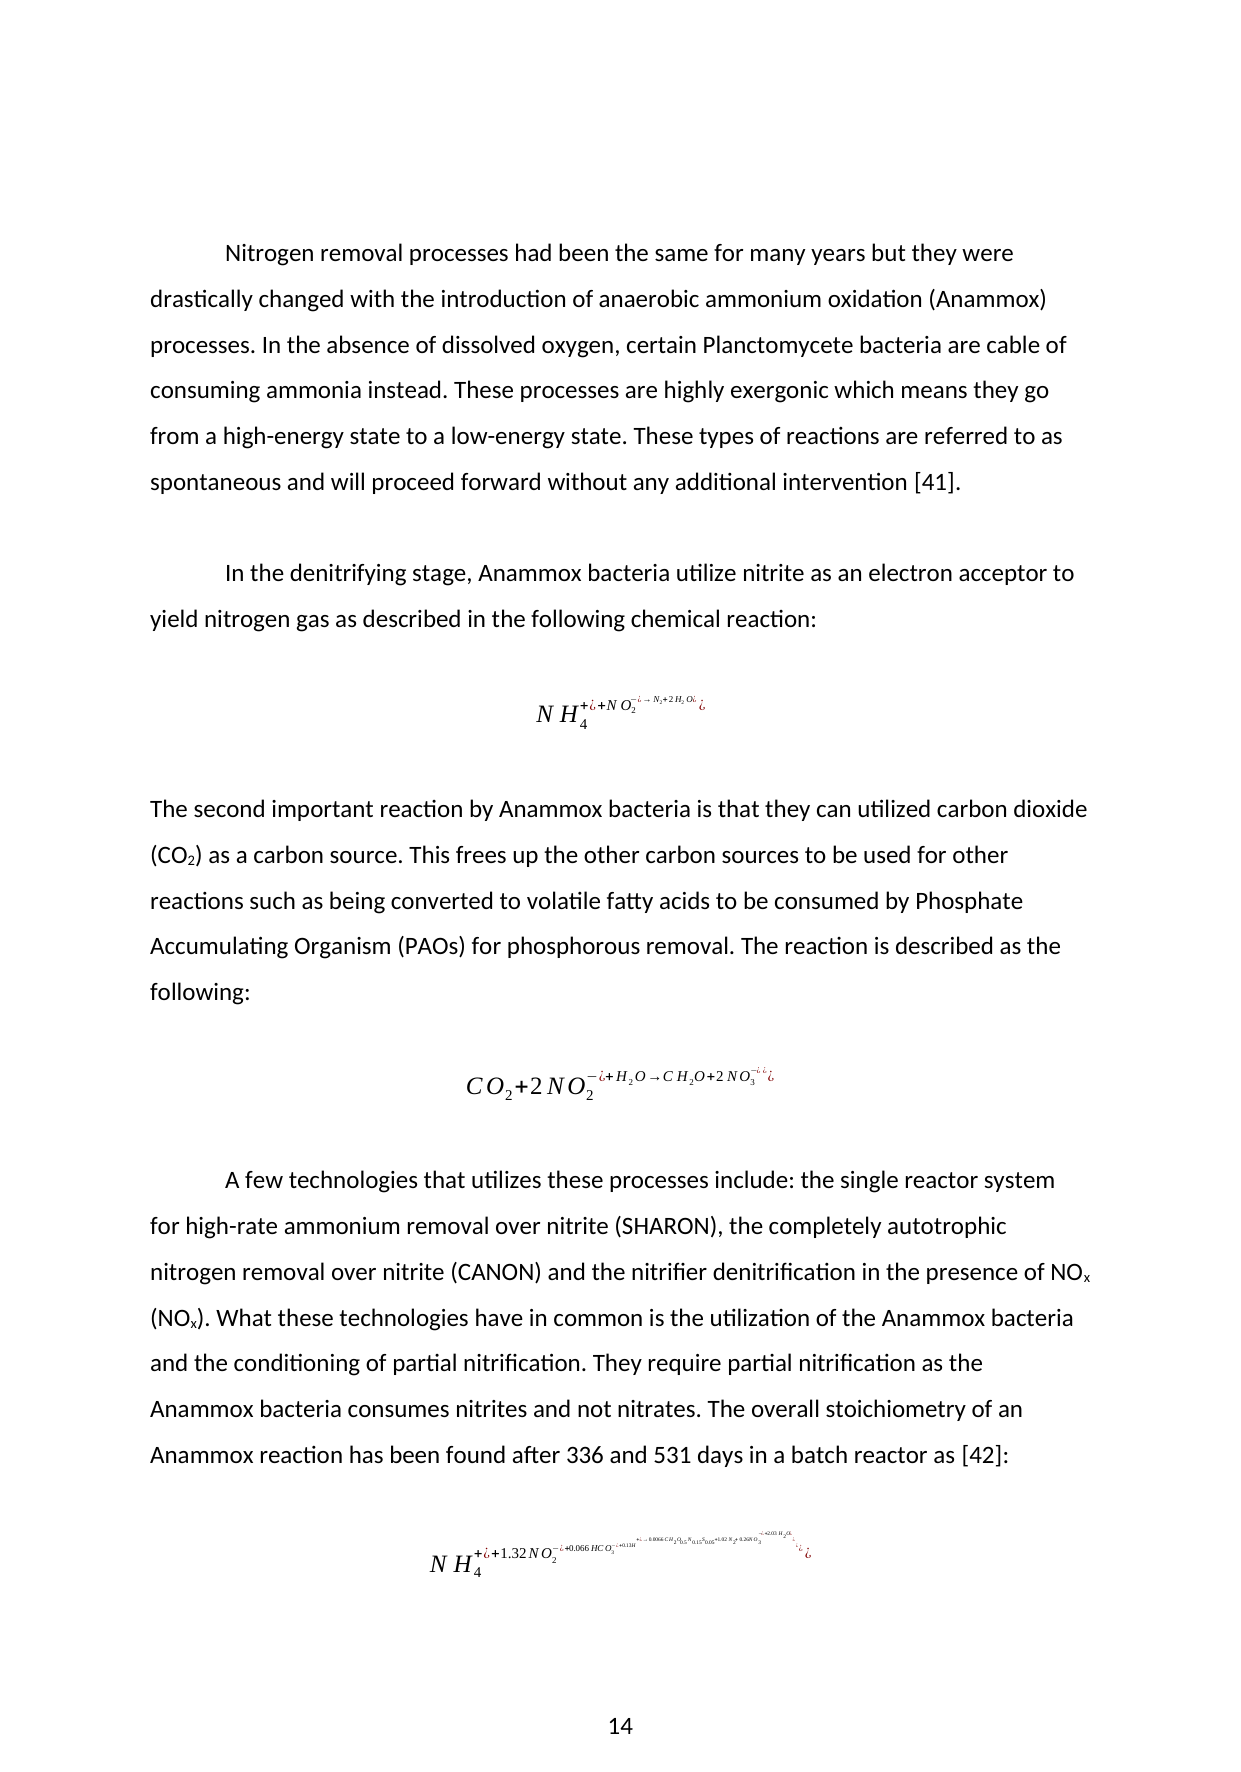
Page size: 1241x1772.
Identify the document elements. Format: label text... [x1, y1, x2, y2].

text The second important reaction by Anammox bacteria is that they can utilized carbon dioxide (CO2) as a carbon source. This frees up the other carbon sources to be used for other reactions such as being converted to volatile fatty acids to be consumed by Phosphate Accumulating Organism (PAOs) for phosphorous removal. The reaction is described as the following: [150, 793, 1090, 1007]
text A few technologies that utilizes these processes include: the single reactor system for high-rate ammonium removal over nitrite (SHARON), the completely autotrophic nitrogen removal over nitrite (CANON) and the nitrifier denitrification in the presence of NOx (NOx). What these technologies have in common is the utilization of the Anammox bacteria and the conditioning of partial nitrification. They require partial nitrification as the Anammox bacteria consumes nitrites and not nitrates. The overall stoichiometry of an Anammox reaction has been found after 336 and 531 days in a batch reactor as [42]: [150, 1165, 1090, 1469]
text In the denitrifying stage, Anammox bacteria utilize nitrite as an electron acceptor to yield nitrogen gas as described in the following chemical reaction: [150, 557, 1090, 634]
text Nitrogen removal processes had been the same for many years but they were drastically changed with the introduction of anaerobic ammonium oxidation (Anammox) processes. In the absence of dissolved oxygen, certain Planctomycete bacteria are cable of consuming ammonia instead. These processes are highly exergonic which means they go from a high-energy state to a low-energy state. These types of reactions are referred to as spontaneous and will proceed forward without any additional intervention [41]. [150, 237, 1090, 497]
